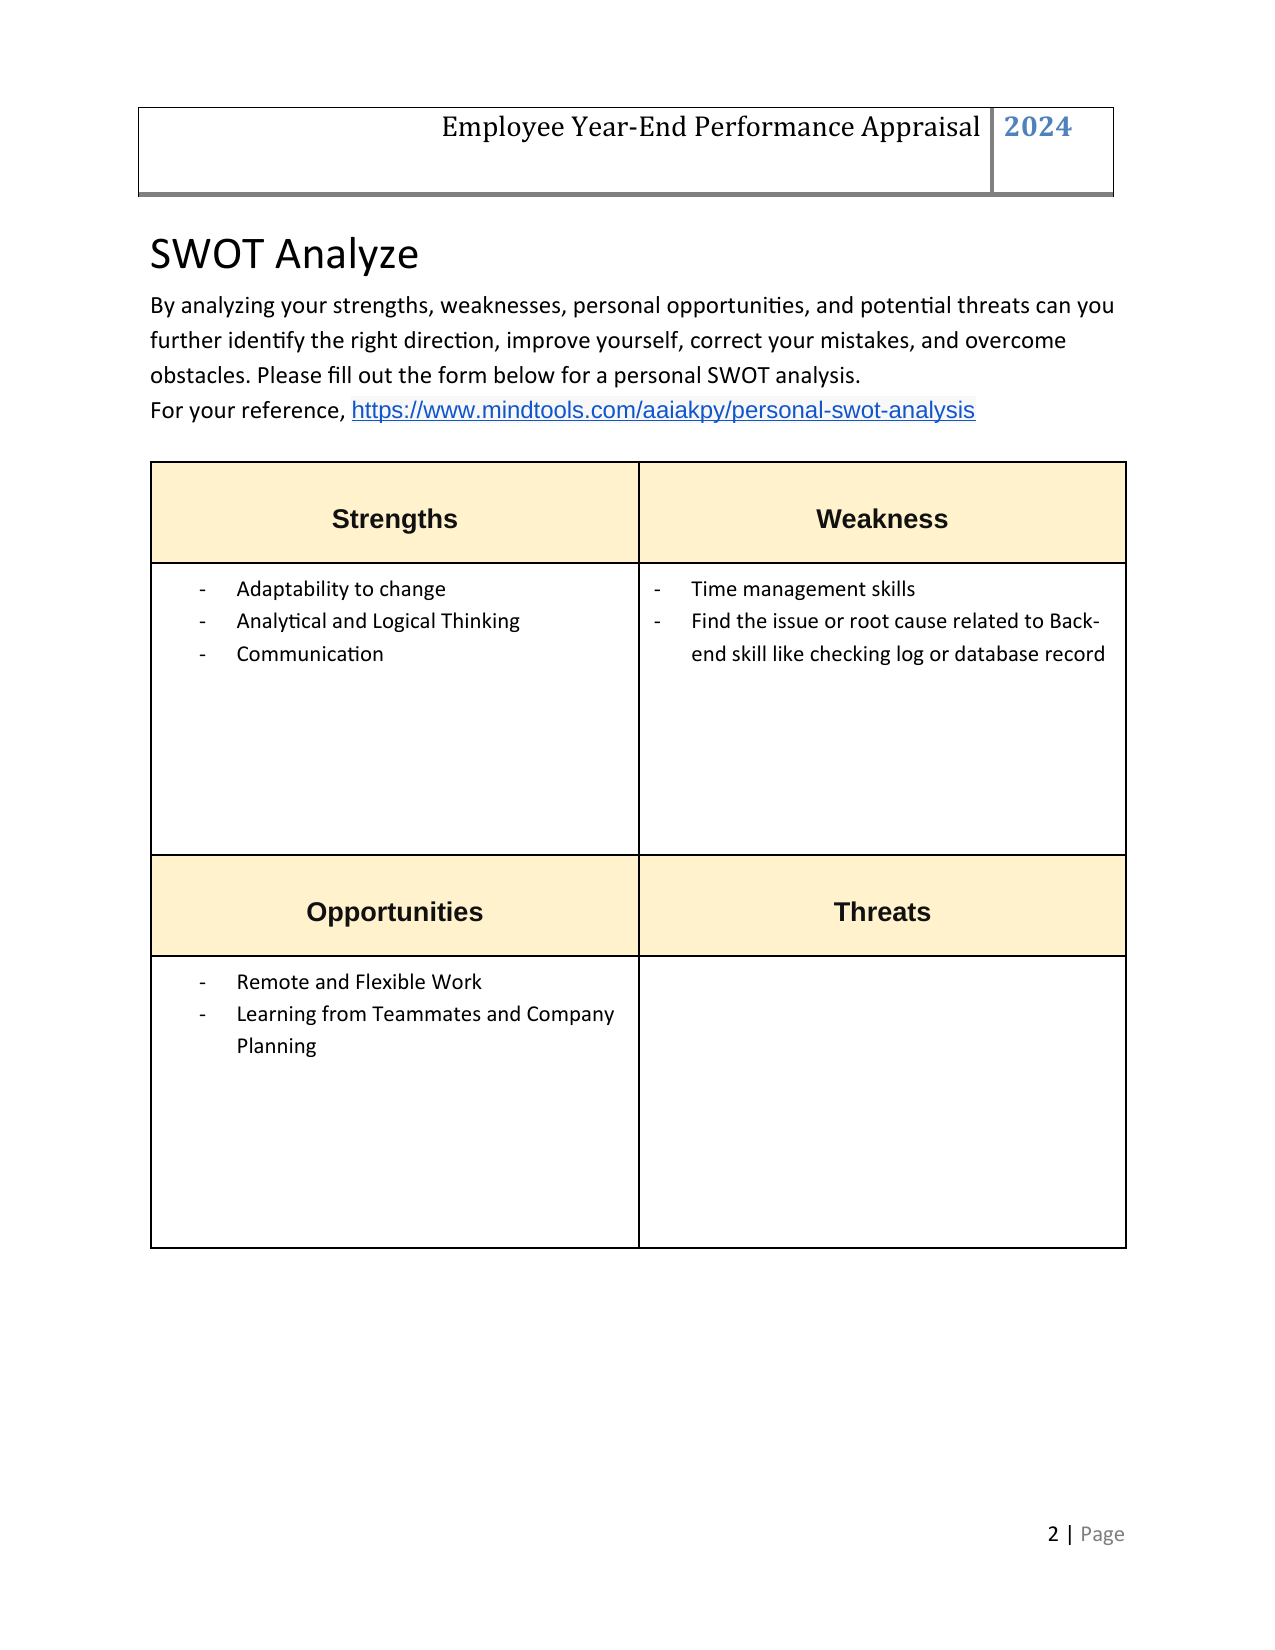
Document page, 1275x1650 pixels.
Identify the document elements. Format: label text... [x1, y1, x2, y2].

table_header Weakness [640, 463, 1125, 562]
text By analyzing your strengths, weaknesses, personal opportunities, and potential threats can you further identify the right direction, improve yourself, correct your mistakes, and overcome obstacles. Please fill out the form below for a personal SWOT analysis. [150, 289, 1125, 389]
table_cell Threats [640, 856, 1125, 955]
table_header Strengths [152, 463, 638, 562]
text For your reference, https://www.mindtools.com/aaiakpy/personal-swot-analysis [150, 394, 1125, 424]
text SWOT Analyze [150, 224, 1125, 280]
table_cell [640, 957, 1125, 1247]
table_cell Remote and Flexible Work Learning from Teammates and Company Planning [152, 957, 638, 1247]
table_cell Adaptability to change Analytical and Logical Thinking Communication [152, 564, 638, 854]
table_cell Opportunities [152, 856, 638, 955]
table_cell Time management skills Find the issue or root cause related to Back-end skill like checking log or database record [640, 564, 1125, 854]
